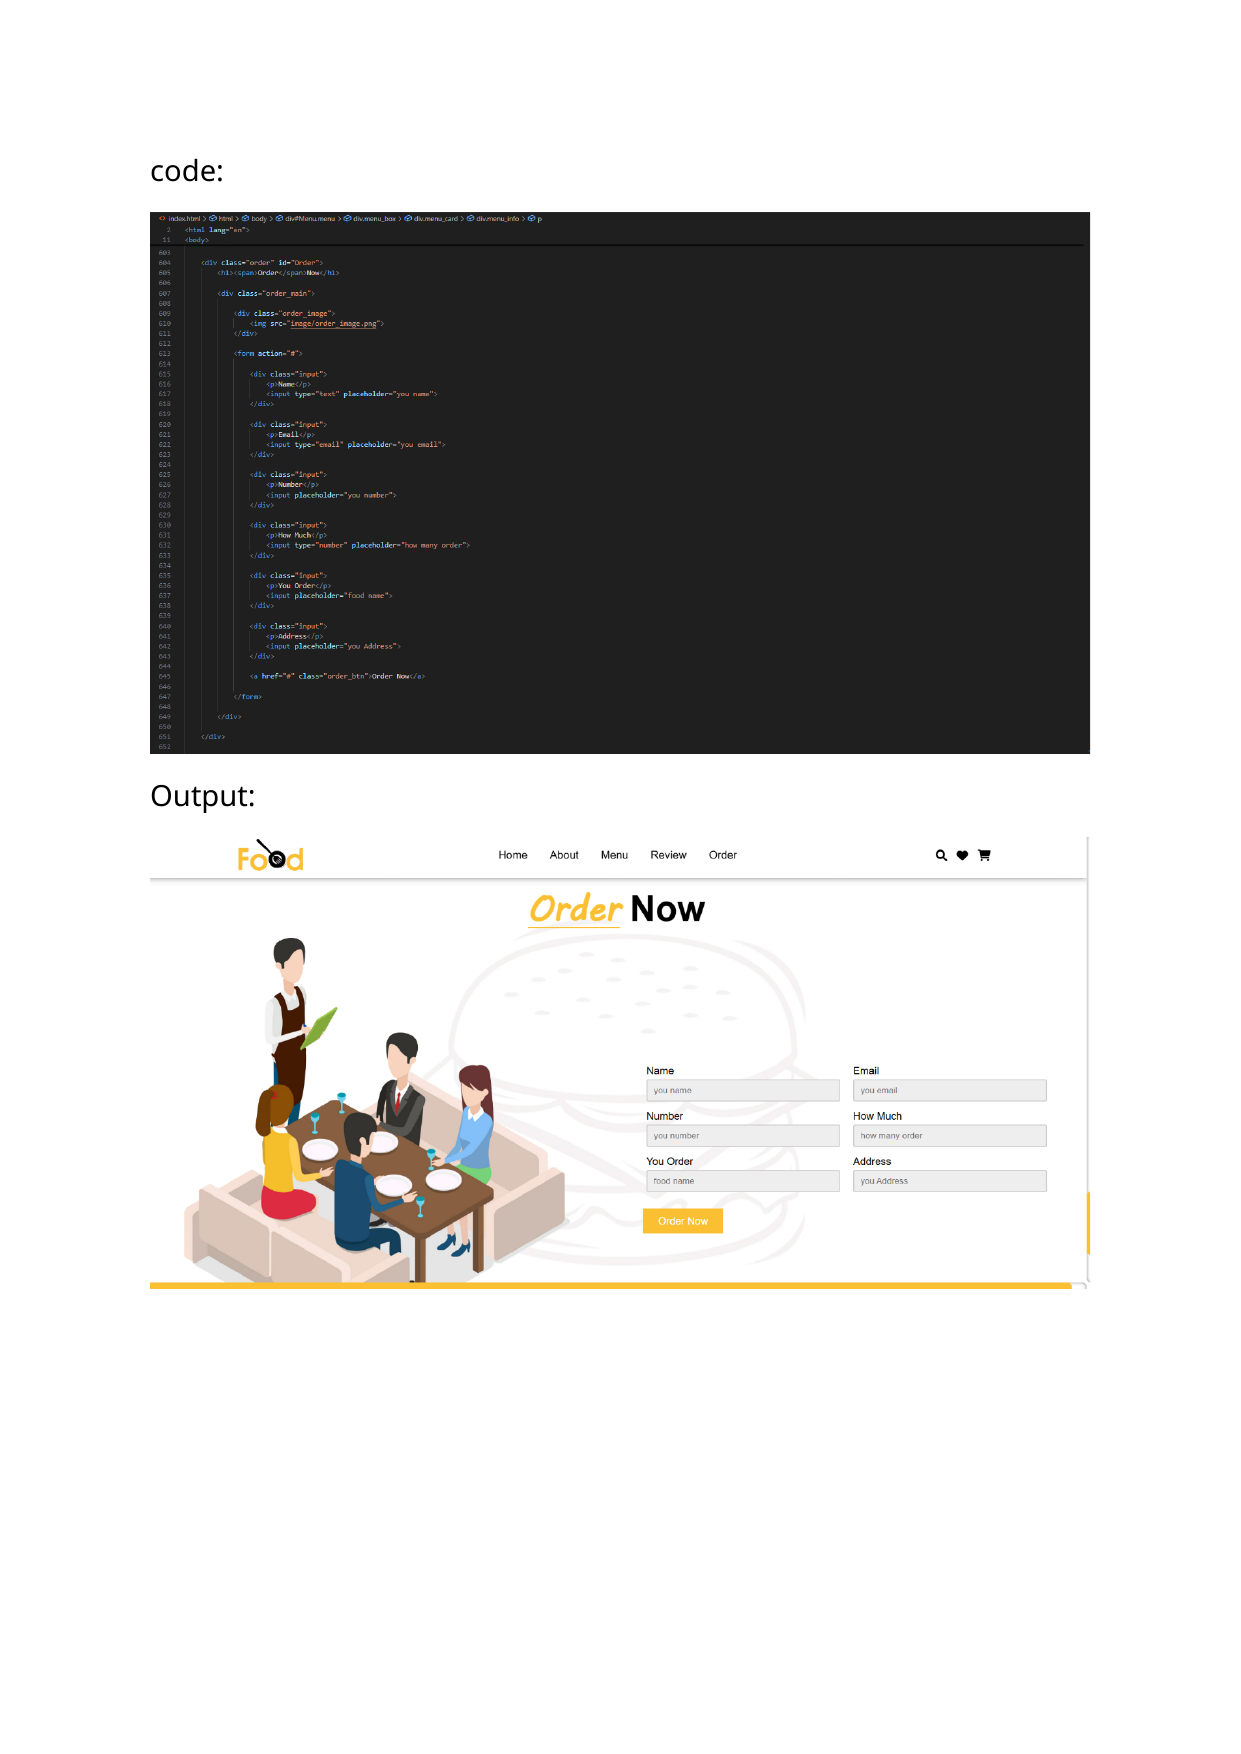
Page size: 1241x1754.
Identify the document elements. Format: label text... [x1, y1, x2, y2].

text Output: [150, 776, 1090, 815]
picture [150, 837, 1091, 1289]
text code: [150, 150, 1090, 190]
picture [150, 212, 1091, 754]
